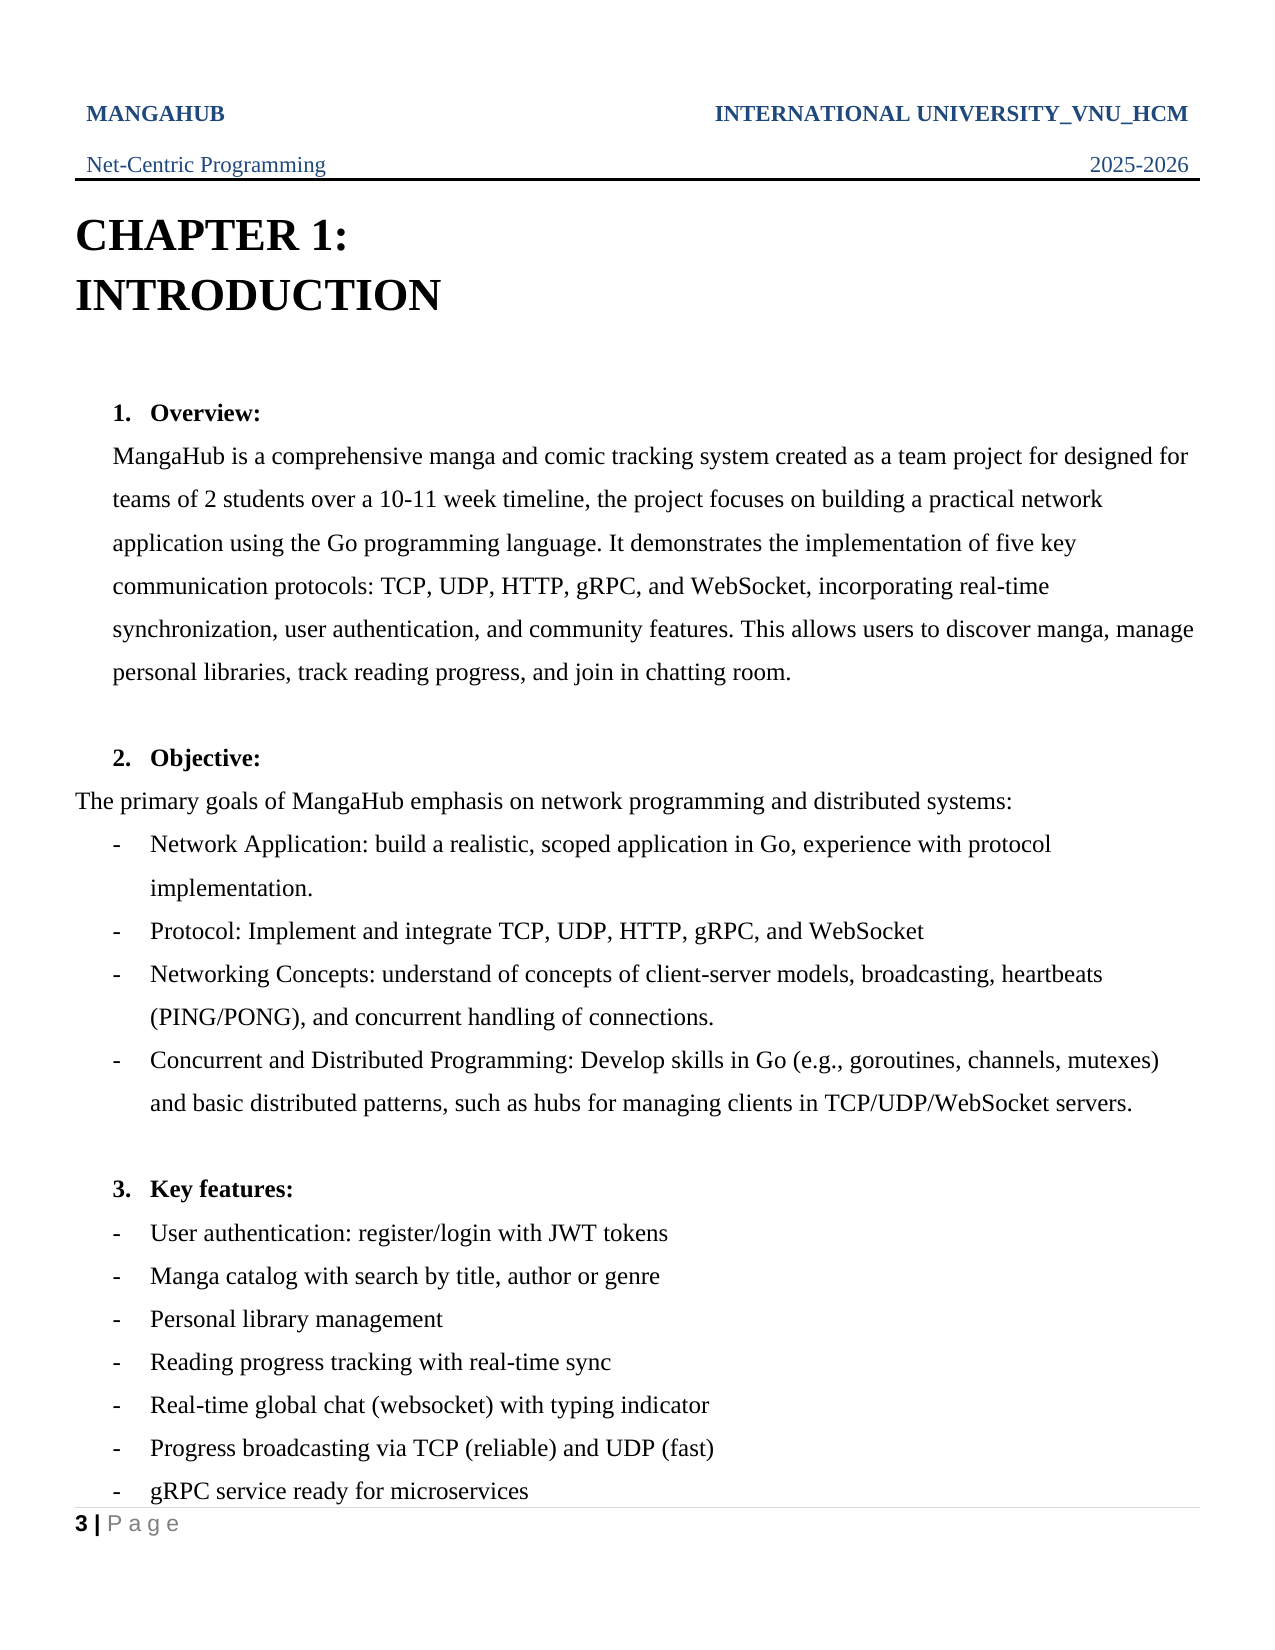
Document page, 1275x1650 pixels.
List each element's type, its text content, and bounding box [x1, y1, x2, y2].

list Networking Concepts: understand of concepts of client-server models, broadcasting, heartbeats (PING/PONG), and concurrent handling of connections. [112, 959, 1200, 1031]
list Personal library management [112, 1304, 1200, 1333]
text MangaHub is a comprehensive manga and comic tracking system created as a team project for designed for teams of 2 students over a 10-11 week timeline, the project focuses on building a practical network application using the Go programming language. It demonstrates the implementation of five key communication protocols: TCP, UDP, HTTP, gRPC, and WebSocket, incorporating real-time synchronization, user authentication, and community features. This allows users to discover manga, manage personal libraries, track reading progress, and join in chatting room. [112, 441, 1200, 686]
list Protocol: Implement and integrate TCP, UDP, HTTP, gRPC, and WebSocket [112, 916, 1200, 944]
list Network Application: build a realistic, scoped application in Go, experience with protocol implementation. [112, 829, 1200, 901]
list Overview: [112, 398, 1200, 427]
text The primary goals of MangaHub emphasis on network programming and distributed systems: [75, 786, 1200, 815]
text CHAPTER 1: INTRODUCTION [75, 207, 1200, 320]
list Manga catalog with search by title, author or genre [112, 1261, 1200, 1289]
list Objective: [112, 743, 1200, 772]
list Key features: [112, 1174, 1200, 1203]
list Concurrent and Distributed Programming: Develop skills in Go (e.g., goroutines, channels, mutexes) and basic distributed patterns, such as hubs for managing clients in TCP/UDP/WebSocket servers. [112, 1045, 1200, 1117]
list gRPC service ready for microservices [112, 1476, 1200, 1505]
list Progress broadcasting via TCP (reliable) and UDP (fast) [112, 1433, 1200, 1462]
list User authentication: register/login with JWT tokens [112, 1218, 1200, 1246]
list Reading progress tracking with real-time sync [112, 1347, 1200, 1376]
list Real-time global chat (websocket) with typing indicator [112, 1390, 1200, 1419]
